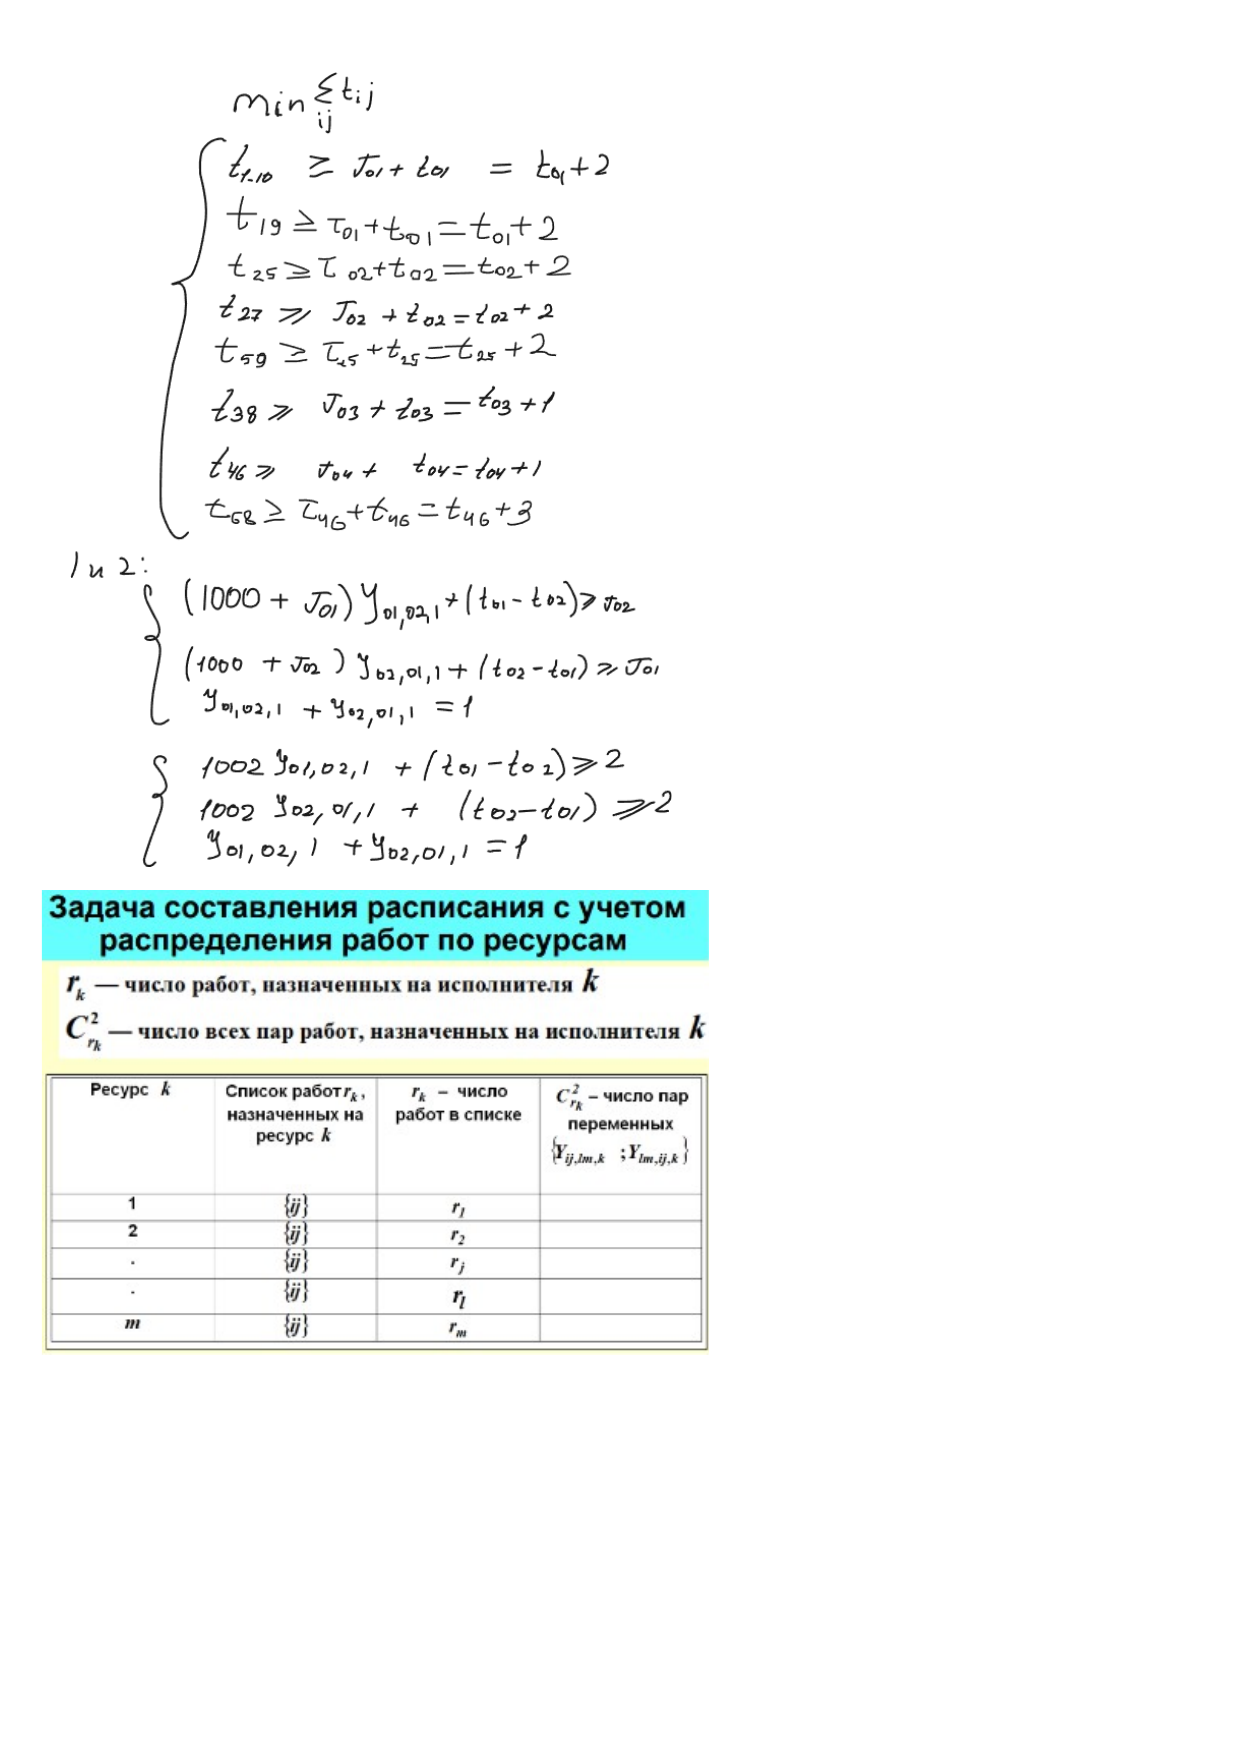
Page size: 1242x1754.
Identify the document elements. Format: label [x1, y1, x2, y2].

picture [70, 72, 672, 867]
picture [41, 890, 709, 1355]
